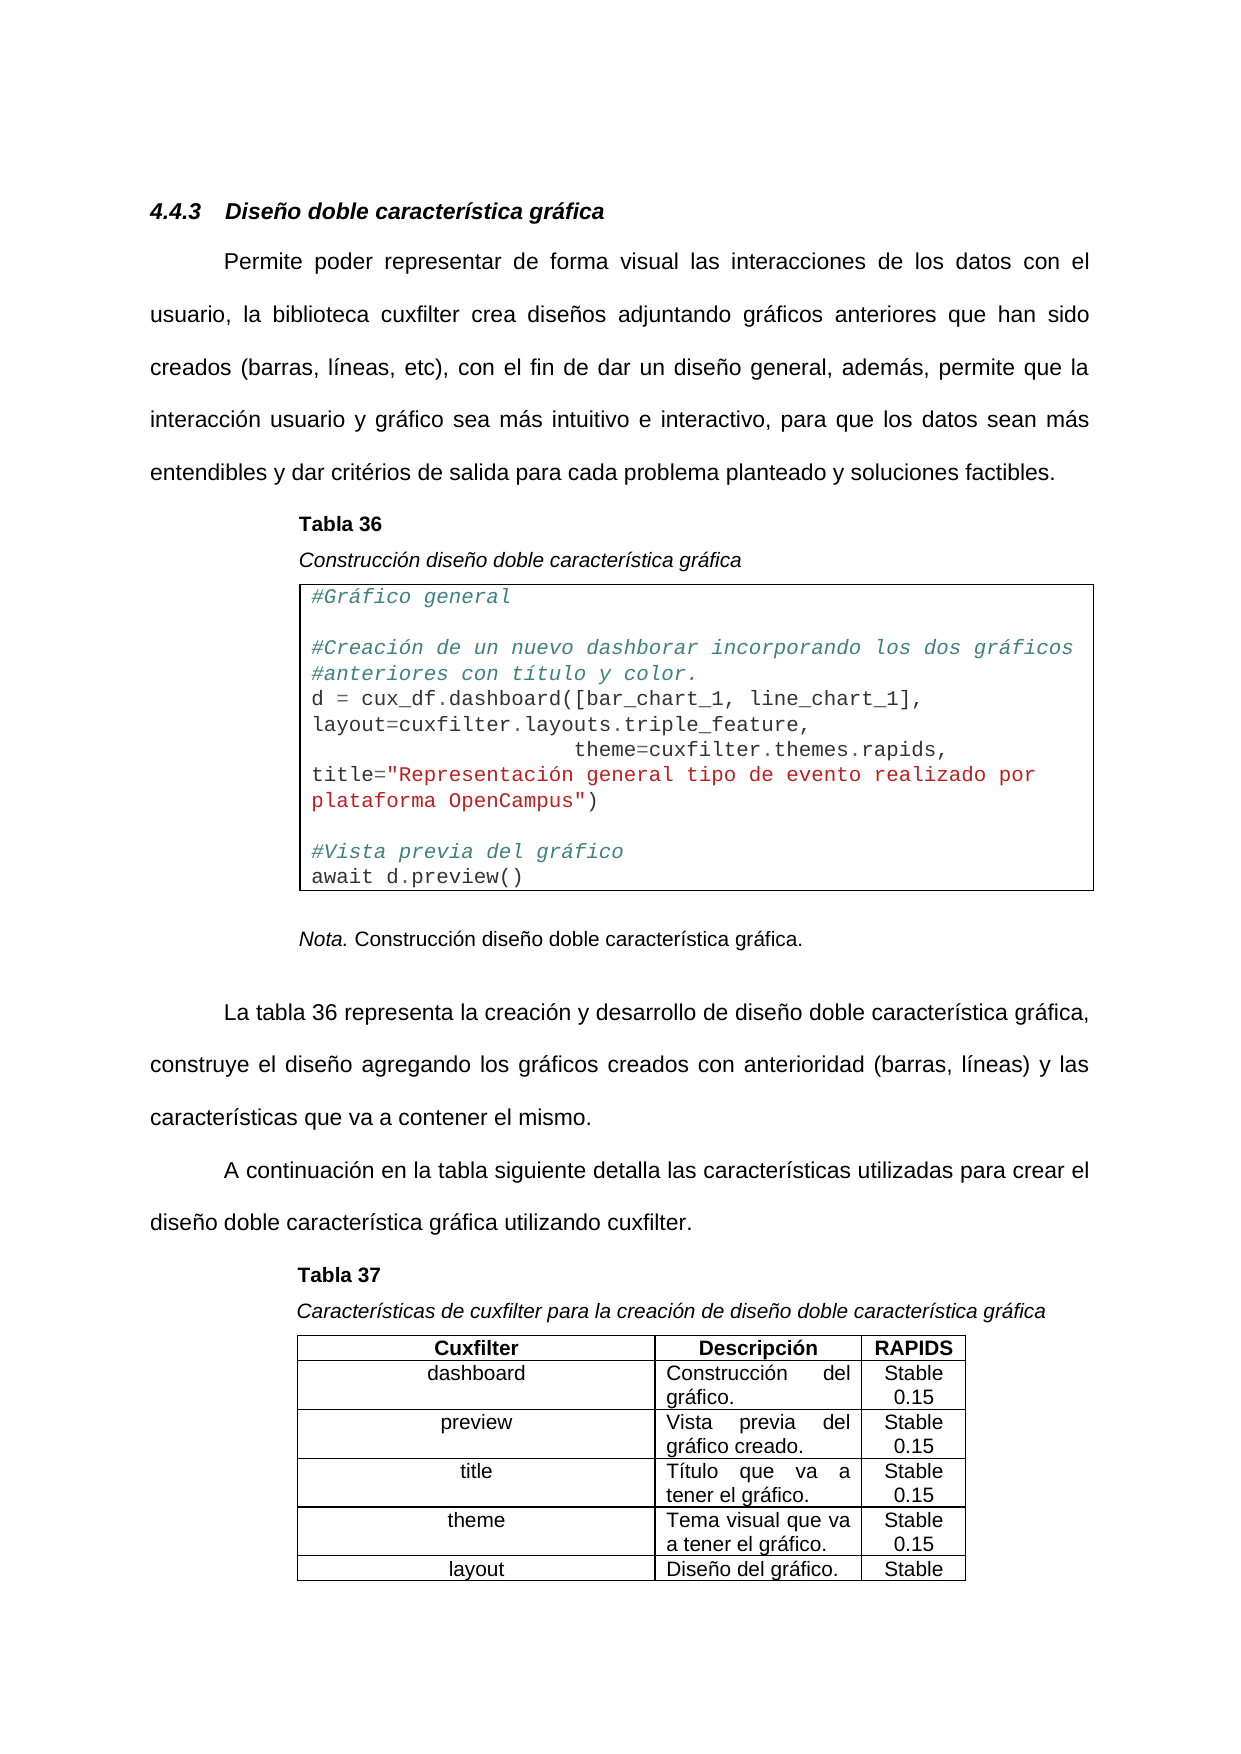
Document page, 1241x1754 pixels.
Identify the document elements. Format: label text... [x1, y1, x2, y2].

table_cell Construcción del gráfico. [656, 1361, 861, 1408]
table_cell Título que va a tener el gráfico. [656, 1459, 861, 1506]
table_cell Diseño del gráfico. [656, 1556, 861, 1580]
table_cell Stable 0.15 [862, 1508, 965, 1555]
table_cell Stable 0.15 [862, 1556, 965, 1580]
table_header RAPIDS [862, 1336, 965, 1359]
table_cell Tema visual que va a tener el gráfico. [656, 1508, 861, 1555]
text A continuación en la tabla siguiente detalla las características utilizadas para crear el diseño doble característica gráfica utilizando cuxfilter. [150, 1157, 1090, 1236]
text Permite poder representar de forma visual las interacciones de los datos con el usuario, la biblioteca cuxfilter crea diseños adjuntando gráficos anteriores que han sido creados (barras, líneas, etc), con el fin de dar un diseño general, además, permite que la interacción usuario y gráfico sea más intuitivo e interactivo, para que los datos sean más entendibles y dar critérios de salida para cada problema planteado y soluciones factibles. [150, 248, 1090, 485]
text Tabla 37 [239, 1262, 1090, 1286]
table_header #Gráfico general #Creación de un nuevo dashborar incorporando los dos gráficos #anteriores con título y color. d = cux_df.dashboard([bar_chart_1, line_chart_1], layout=cuxfilter.layouts.triple_feature, theme=cuxfilter.themes.rapids, title="Representación general tipo de evento realizado por plataforma OpenCampus") #Vista previa del gráfico await d.preview() [301, 585, 1093, 890]
text Características de cuxfilter para la creación de diseño doble característica gráfica [239, 1299, 1090, 1323]
table_cell layout [298, 1556, 654, 1580]
text La tabla 36 representa la creación y desarrollo de diseño doble característica gráfica, construye el diseño agregando los gráficos creados con anterioridad (barras, líneas) y las características que va a contener el mismo. [150, 998, 1090, 1130]
table_cell Stable 0.15 [862, 1459, 965, 1506]
table_header Cuxfilter [298, 1336, 654, 1359]
table_cell Stable 0.15 [862, 1410, 965, 1457]
table_cell title [298, 1459, 654, 1506]
list Nota. Construcción diseño doble característica gráfica. [299, 927, 925, 951]
table_header Descripción [656, 1336, 861, 1359]
list Tabla 36 [299, 512, 925, 536]
text Construcción diseño doble característica gráfica [299, 548, 1090, 572]
table_cell dashboard [298, 1361, 654, 1408]
table_cell Stable 0.15 [862, 1361, 965, 1408]
table_cell theme [298, 1508, 654, 1555]
table_cell Vista previa del gráfico creado. [656, 1410, 861, 1457]
table_cell preview [298, 1410, 654, 1457]
subtitle Diseño doble característica gráfica [150, 198, 1090, 224]
